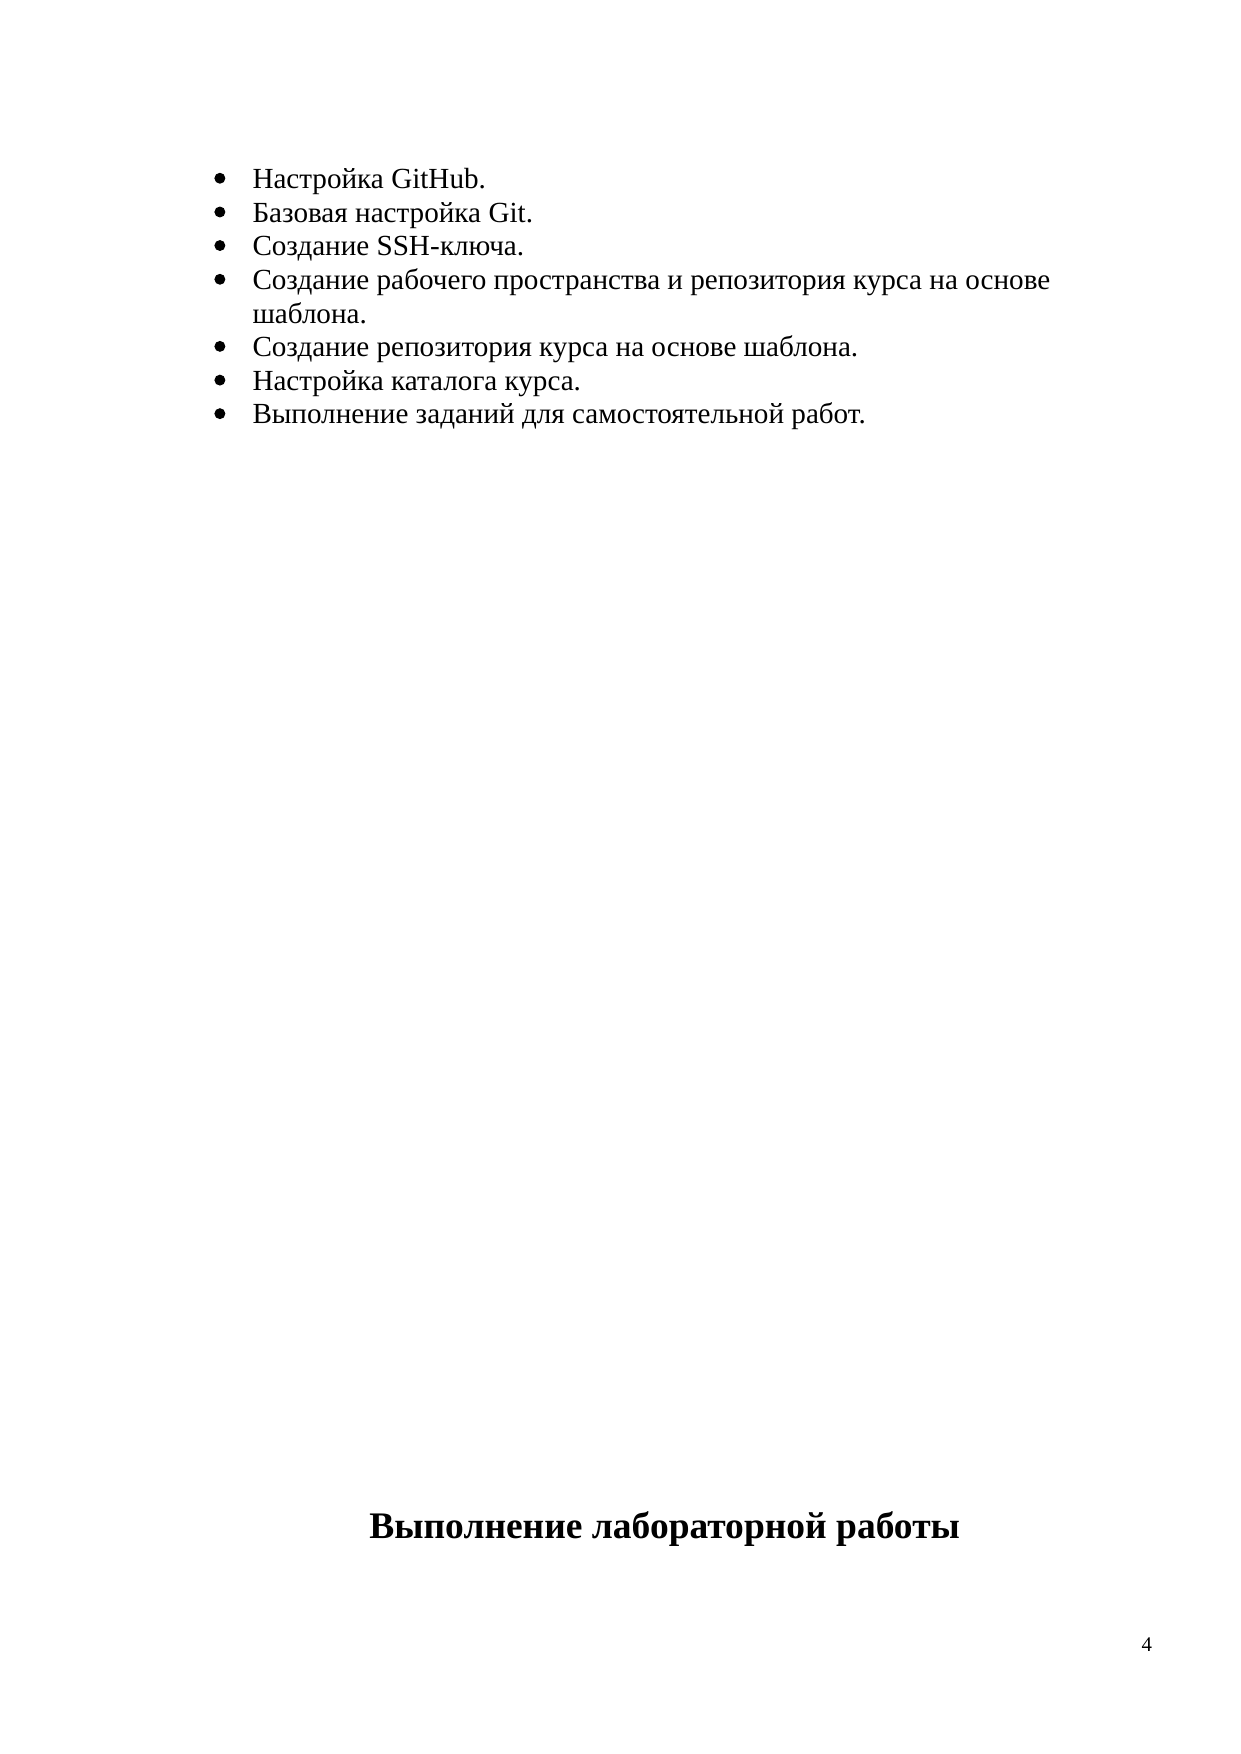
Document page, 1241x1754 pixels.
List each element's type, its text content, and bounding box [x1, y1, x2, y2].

list Создание репозитория курса на основе шаблона. [215, 329, 1152, 363]
list Настройка GitHub. [215, 161, 1152, 195]
text Выполнение лабораторной работы [177, 1504, 1152, 1547]
list Выполнение заданий для самостоятельной работ. [215, 397, 1152, 430]
list Создание SSH-ключа. [215, 228, 1152, 262]
list Создание рабочего пространства и репозитория курса на основе шаблона. [215, 262, 1152, 329]
list Настройка каталога курса. [215, 363, 1152, 397]
list Базовая настройка Git. [215, 195, 1152, 228]
